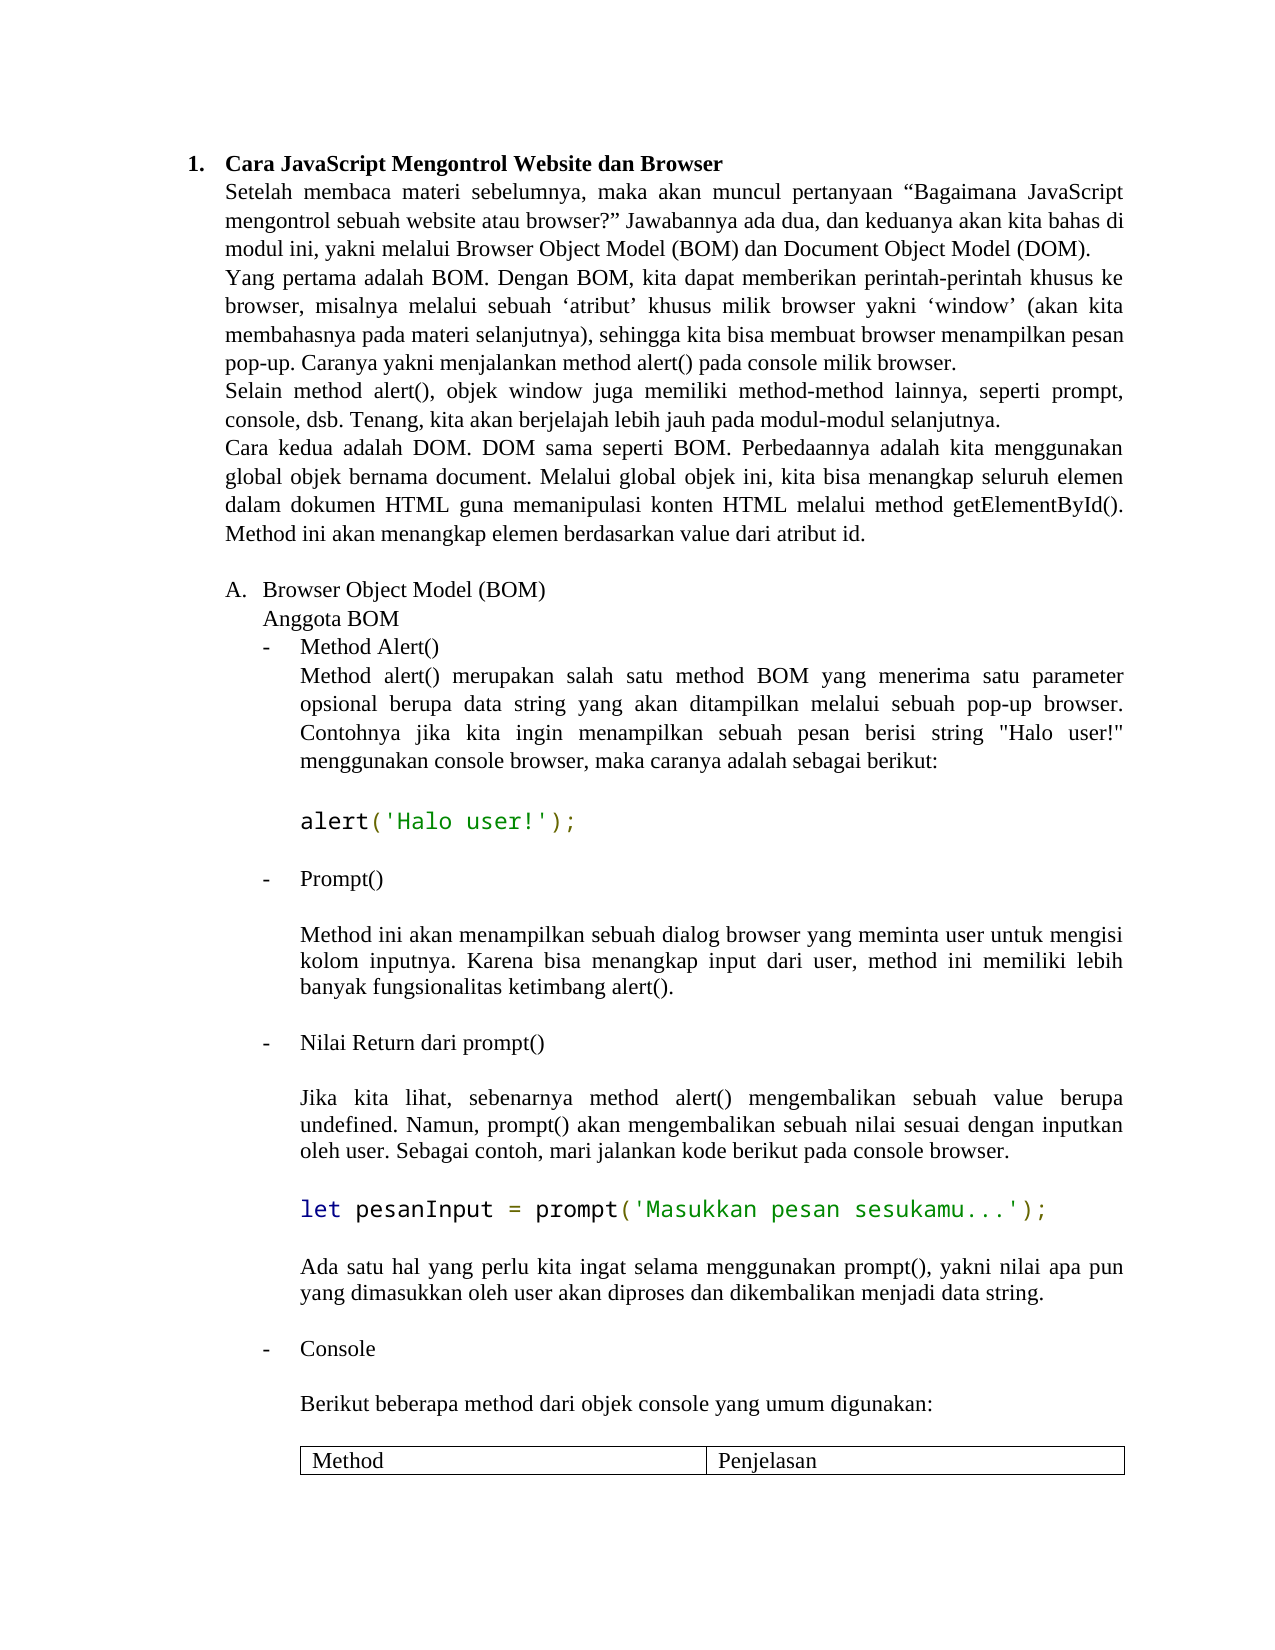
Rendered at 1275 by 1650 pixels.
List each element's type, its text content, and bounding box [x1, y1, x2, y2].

list Anggota BOM [262, 605, 1125, 631]
list Nilai Return dari prompt() [262, 1029, 1125, 1055]
table_header Penjelasan [707, 1447, 1124, 1473]
text Berikut beberapa method dari objek console yang umum digunakan: [300, 1391, 1125, 1417]
list Method Alert() [262, 633, 1125, 660]
list Cara JavaScript Mengontrol Website dan Browser [187, 150, 1125, 176]
text alert('Halo user!'); [300, 805, 1125, 836]
text let pesanInput = prompt('Masukkan pesan sesukamu...'); [225, 1193, 1125, 1224]
list Yang pertama adalah BOM. Dengan BOM, kita dapat memberikan perintah-perintah khusus ke browser, misalnya melalui sebuah ‘atribut’ khusus milik browser yakni ‘window’ (akan kita membahasnya pada materi selanjutnya), sehingga kita bisa membuat browser menampilkan pesan pop-up. Caranya yakni menjalankan method alert() pada console milik browser. [225, 264, 1125, 375]
list Browser Object Model (BOM) [225, 577, 1125, 603]
list Selain method alert(), objek window juga memiliki method-method lainnya, seperti prompt, console, dsb. Tenang, kita akan berjelajah lebih jauh pada modul-modul selanjutnya. [225, 377, 1125, 432]
list Console [262, 1335, 1125, 1361]
text Jika kita lihat, sebenarnya method alert() mengembalikan sebuah value berupa undefined. Namun, prompt() akan mengembalikan sebuah nilai sesuai dengan inputkan oleh user. Sebagai contoh, mari jalankan kode berikut pada console browser. [300, 1084, 1125, 1163]
list Setelah membaca materi sebelumnya, maka akan muncul pertanyaan “Bagaimana JavaScript mengontrol sebuah website atau browser?” Jawabannya ada dua, dan keduanya akan kita bahas di modul ini, yakni melalui Browser Object Model (BOM) dan Document Object Model (DOM). [225, 178, 1125, 262]
list Cara kedua adalah DOM. DOM sama seperti BOM. Perbedaannya adalah kita menggunakan global objek bernama document. Melalui global objek ini, kita bisa menangkap seluruh elemen dalam dokumen HTML guna memanipulasi konten HTML melalui method getElementById(). Method ini akan menangkap elemen berdasarkan value dari atribut id. [225, 434, 1125, 546]
text Ada satu hal yang perlu kita ingat selama menggunakan prompt(), yakni nilai apa pun yang dimasukkan oleh user akan diproses dan dikembalikan menjadi data string. [300, 1253, 1125, 1306]
list Prompt() [262, 865, 1125, 892]
list Method alert() merupakan salah satu method BOM yang menerima satu parameter opsional berupa data string yang akan ditampilkan melalui sebuah pop-up browser. Contohnya jika kita ingin menampilkan sebuah pesan berisi string "Halo user!" menggunakan console browser, maka caranya adalah sebagai berikut: [300, 662, 1125, 773]
text Method ini akan menampilkan sebuah dialog browser yang meminta user untuk mengisi kolom inputnya. Karena bisa menangkap input dari user, method ini memiliki lebih banyak fungsionalitas ketimbang alert(). [300, 921, 1125, 1000]
table_header Method [301, 1447, 706, 1473]
